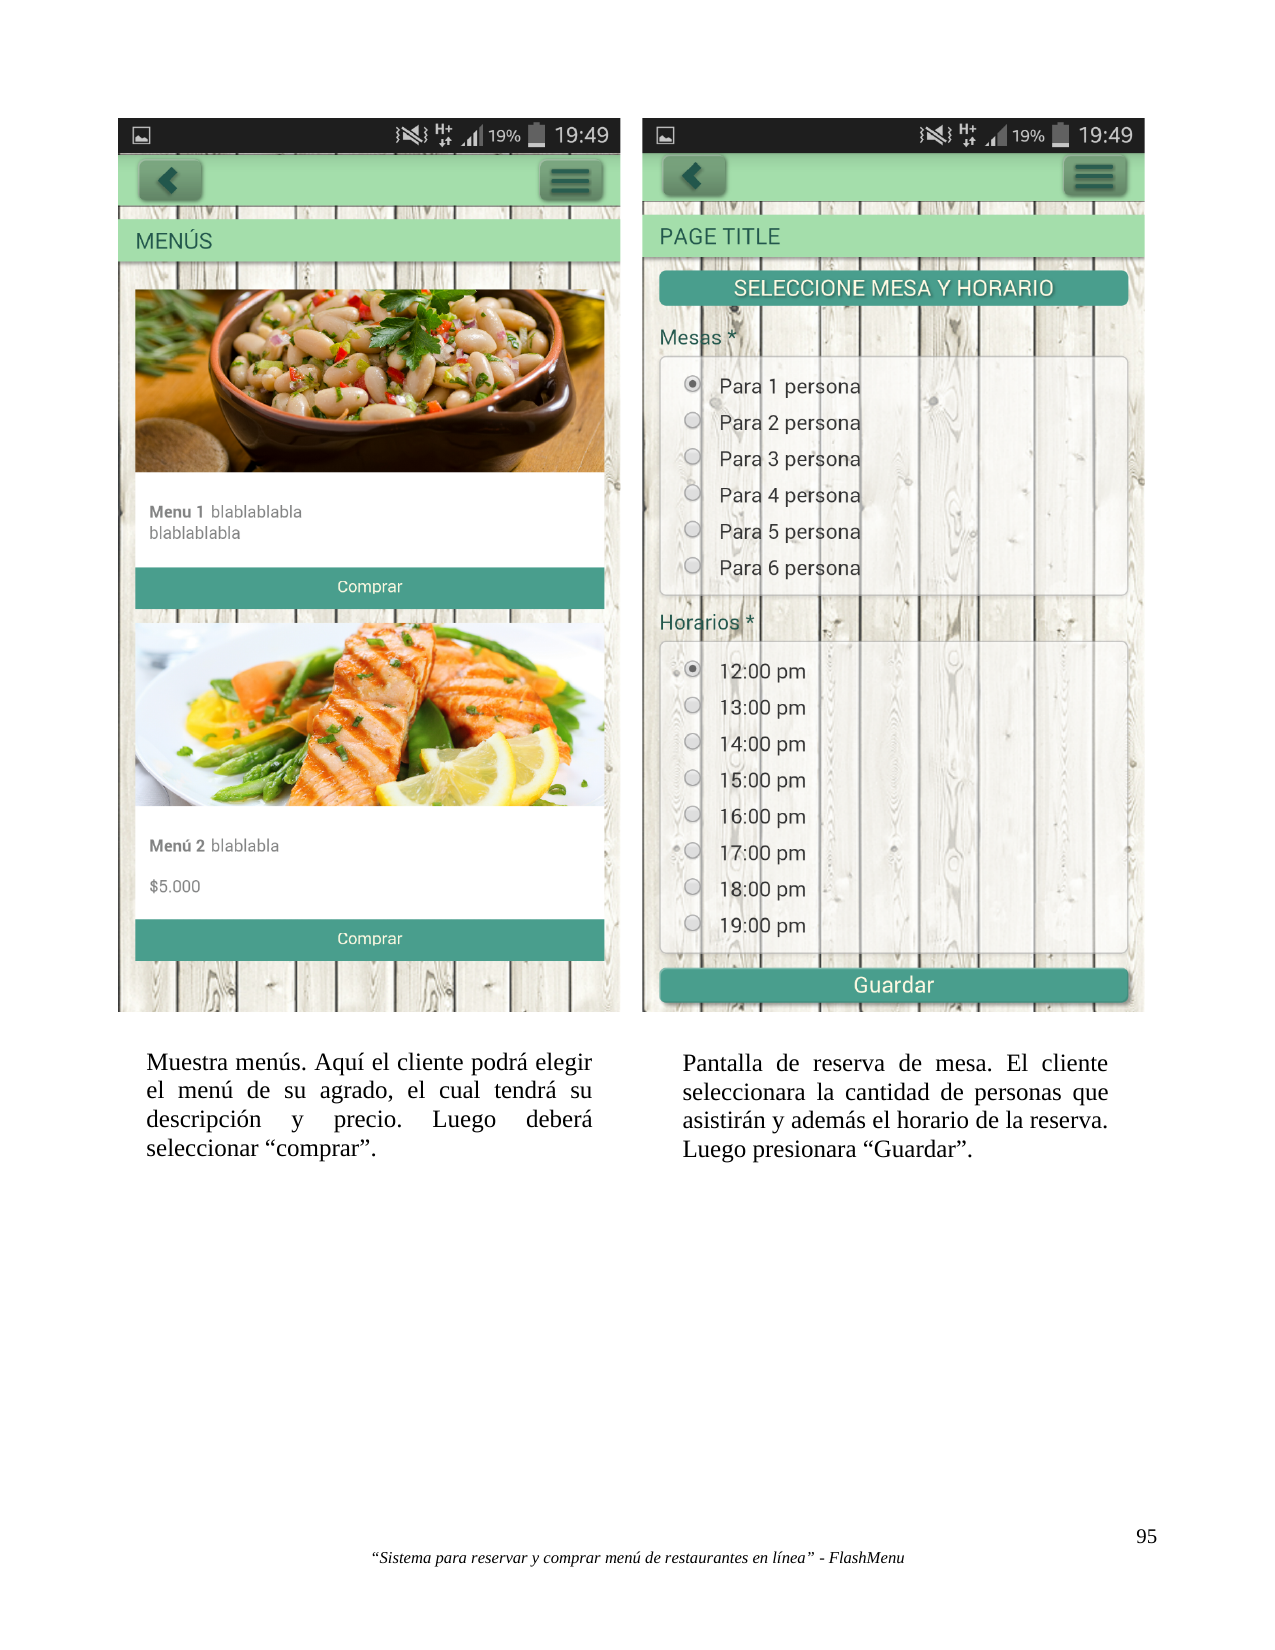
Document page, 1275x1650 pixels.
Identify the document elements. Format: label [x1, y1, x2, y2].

picture [642, 118, 1145, 1012]
picture [118, 118, 621, 1012]
